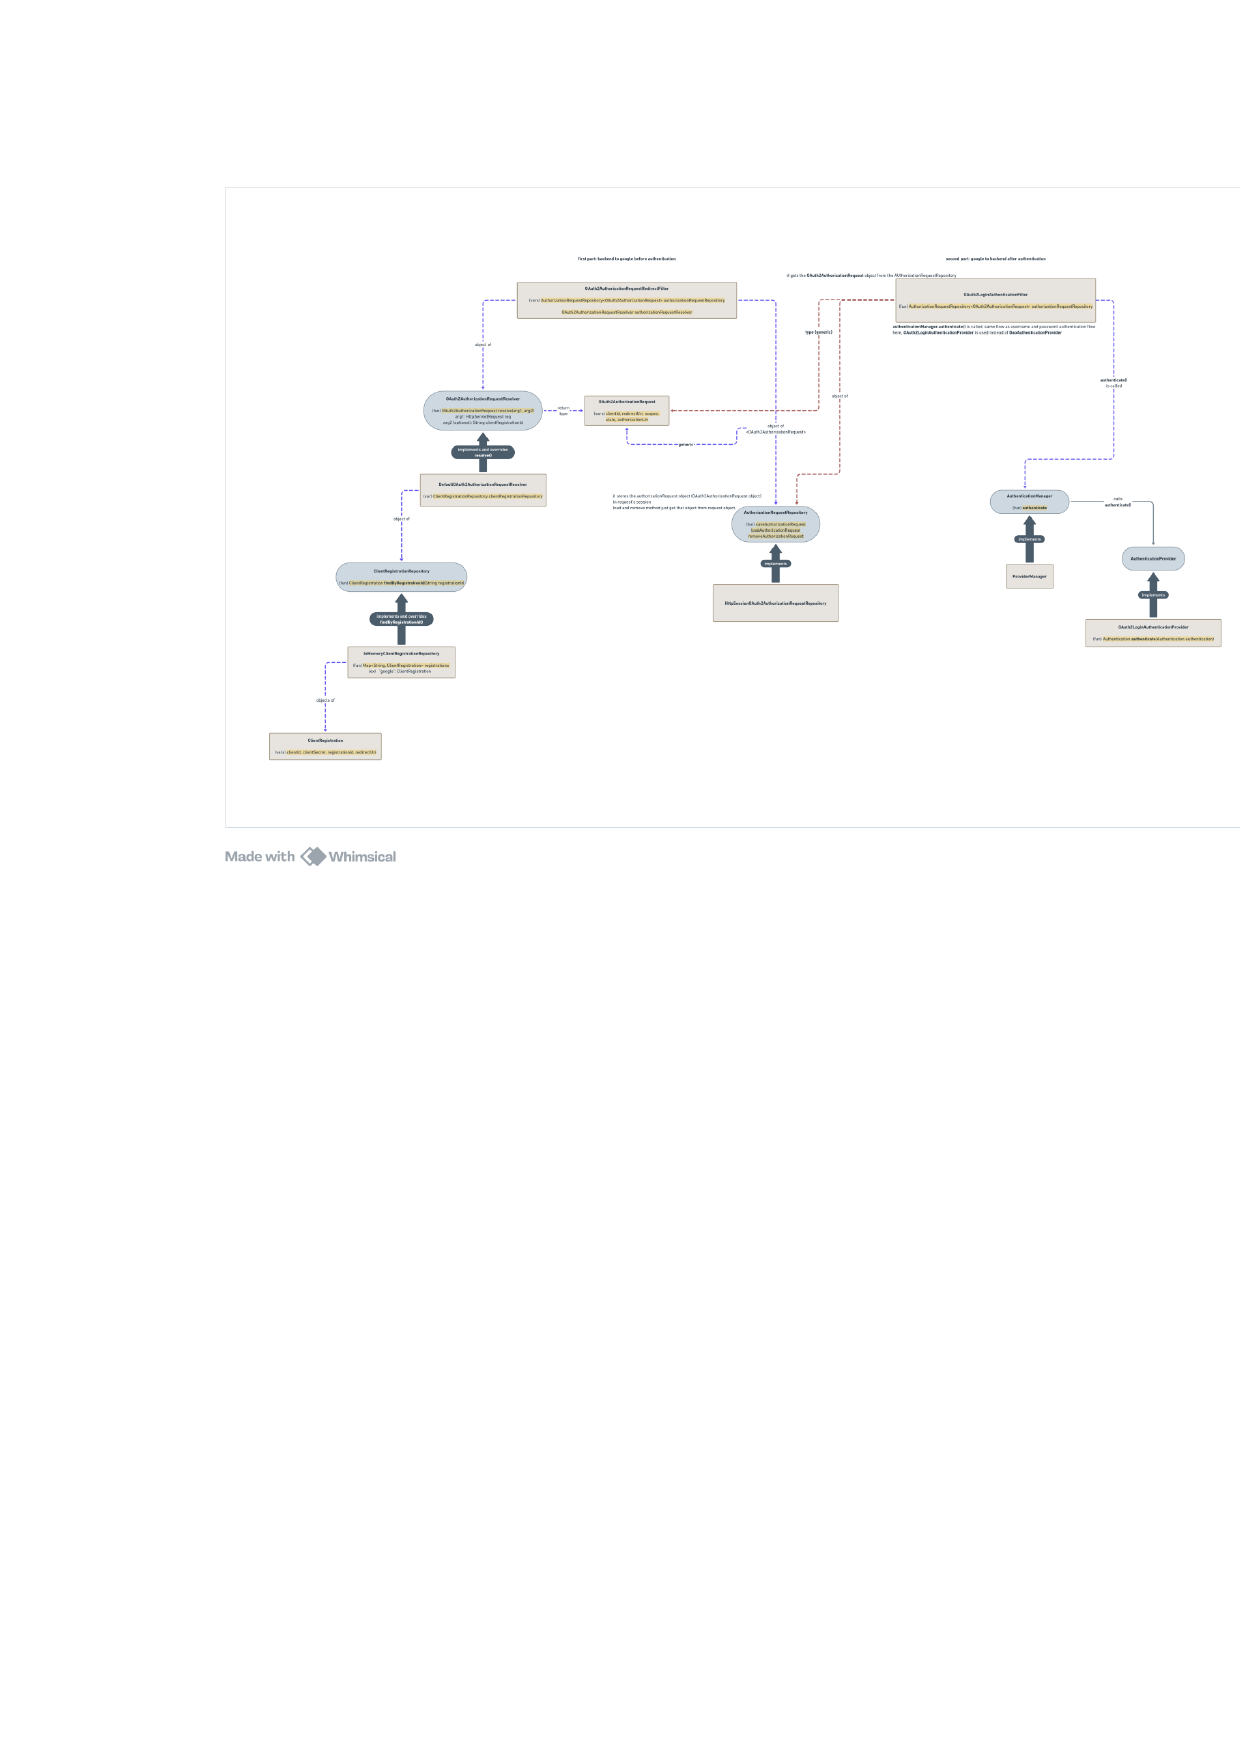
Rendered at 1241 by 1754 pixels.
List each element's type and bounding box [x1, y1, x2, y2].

picture [187, 150, 1241, 885]
